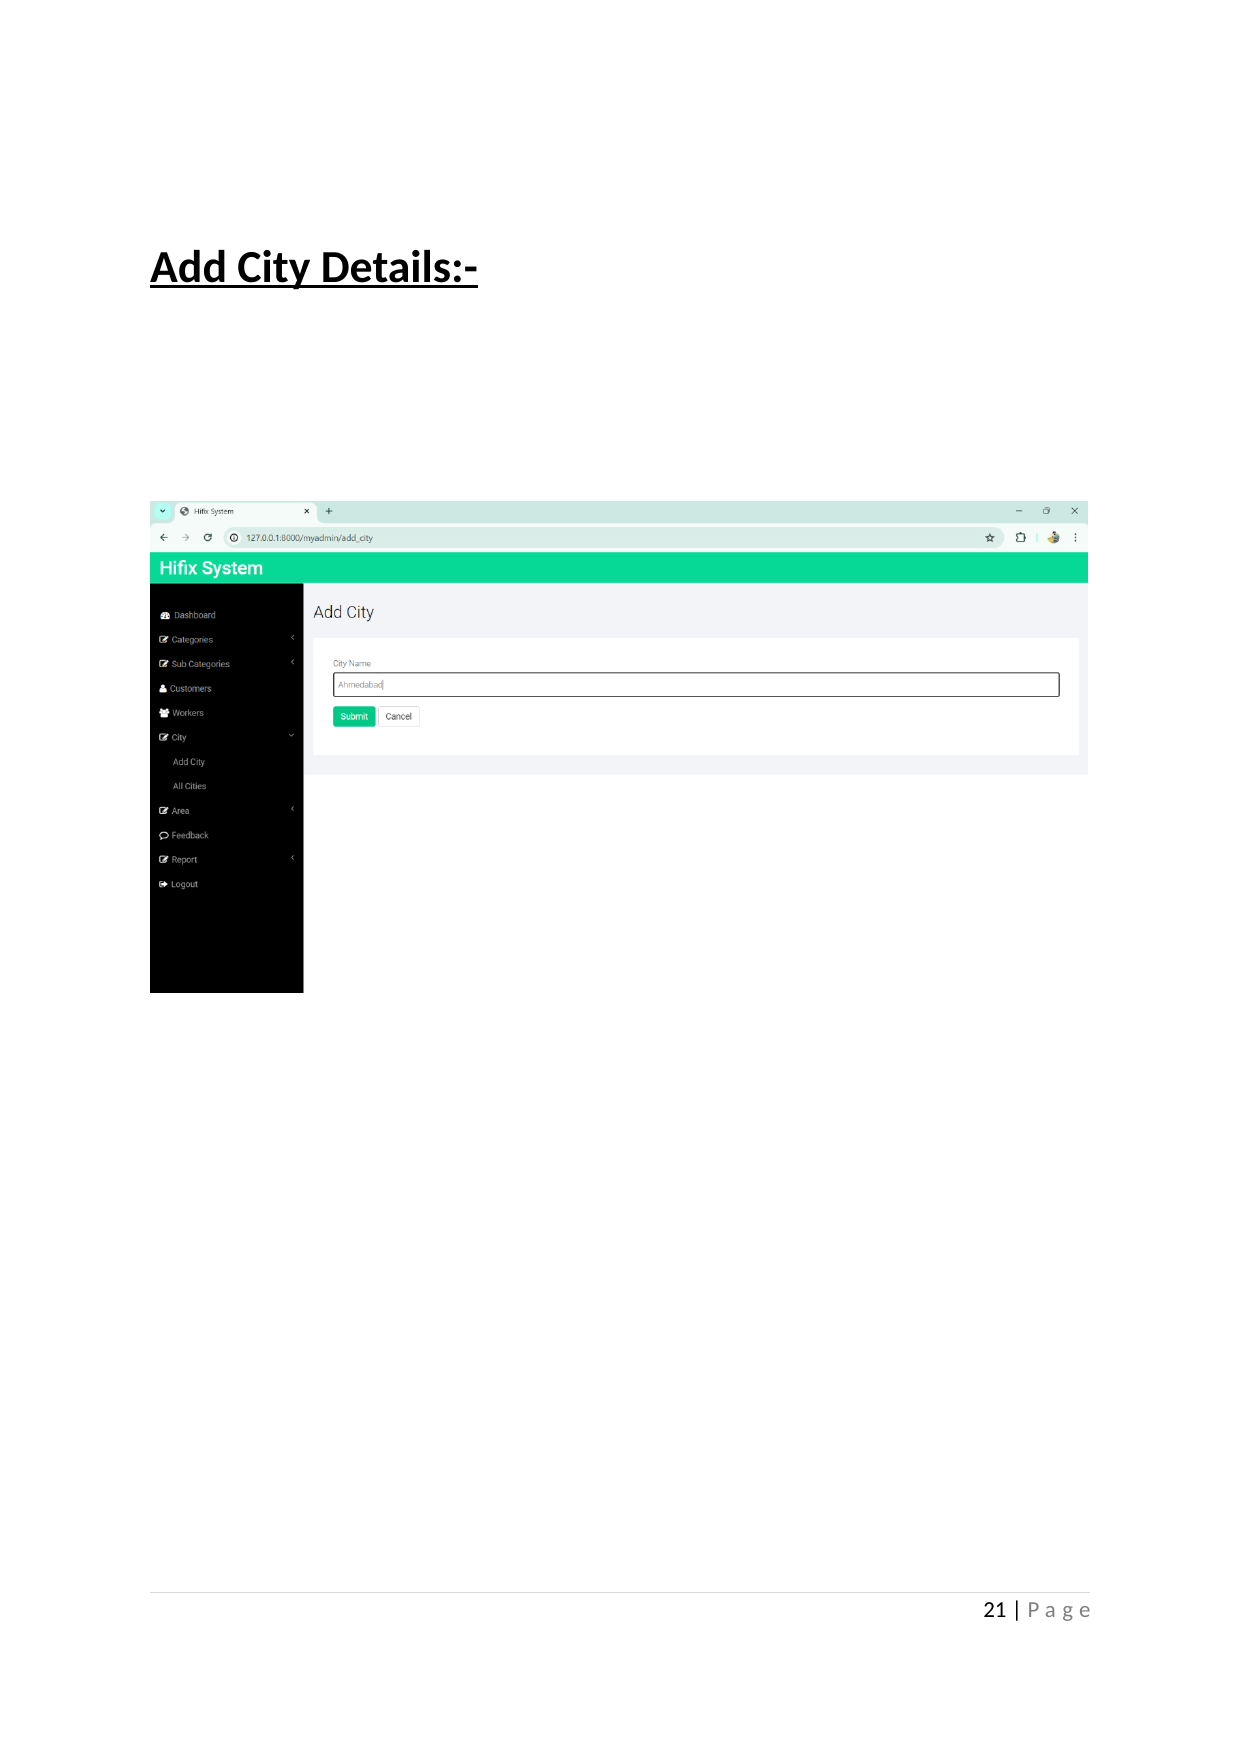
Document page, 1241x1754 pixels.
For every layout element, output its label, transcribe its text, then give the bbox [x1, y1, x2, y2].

text Add City Details:- [150, 238, 1090, 294]
picture [150, 501, 1088, 993]
